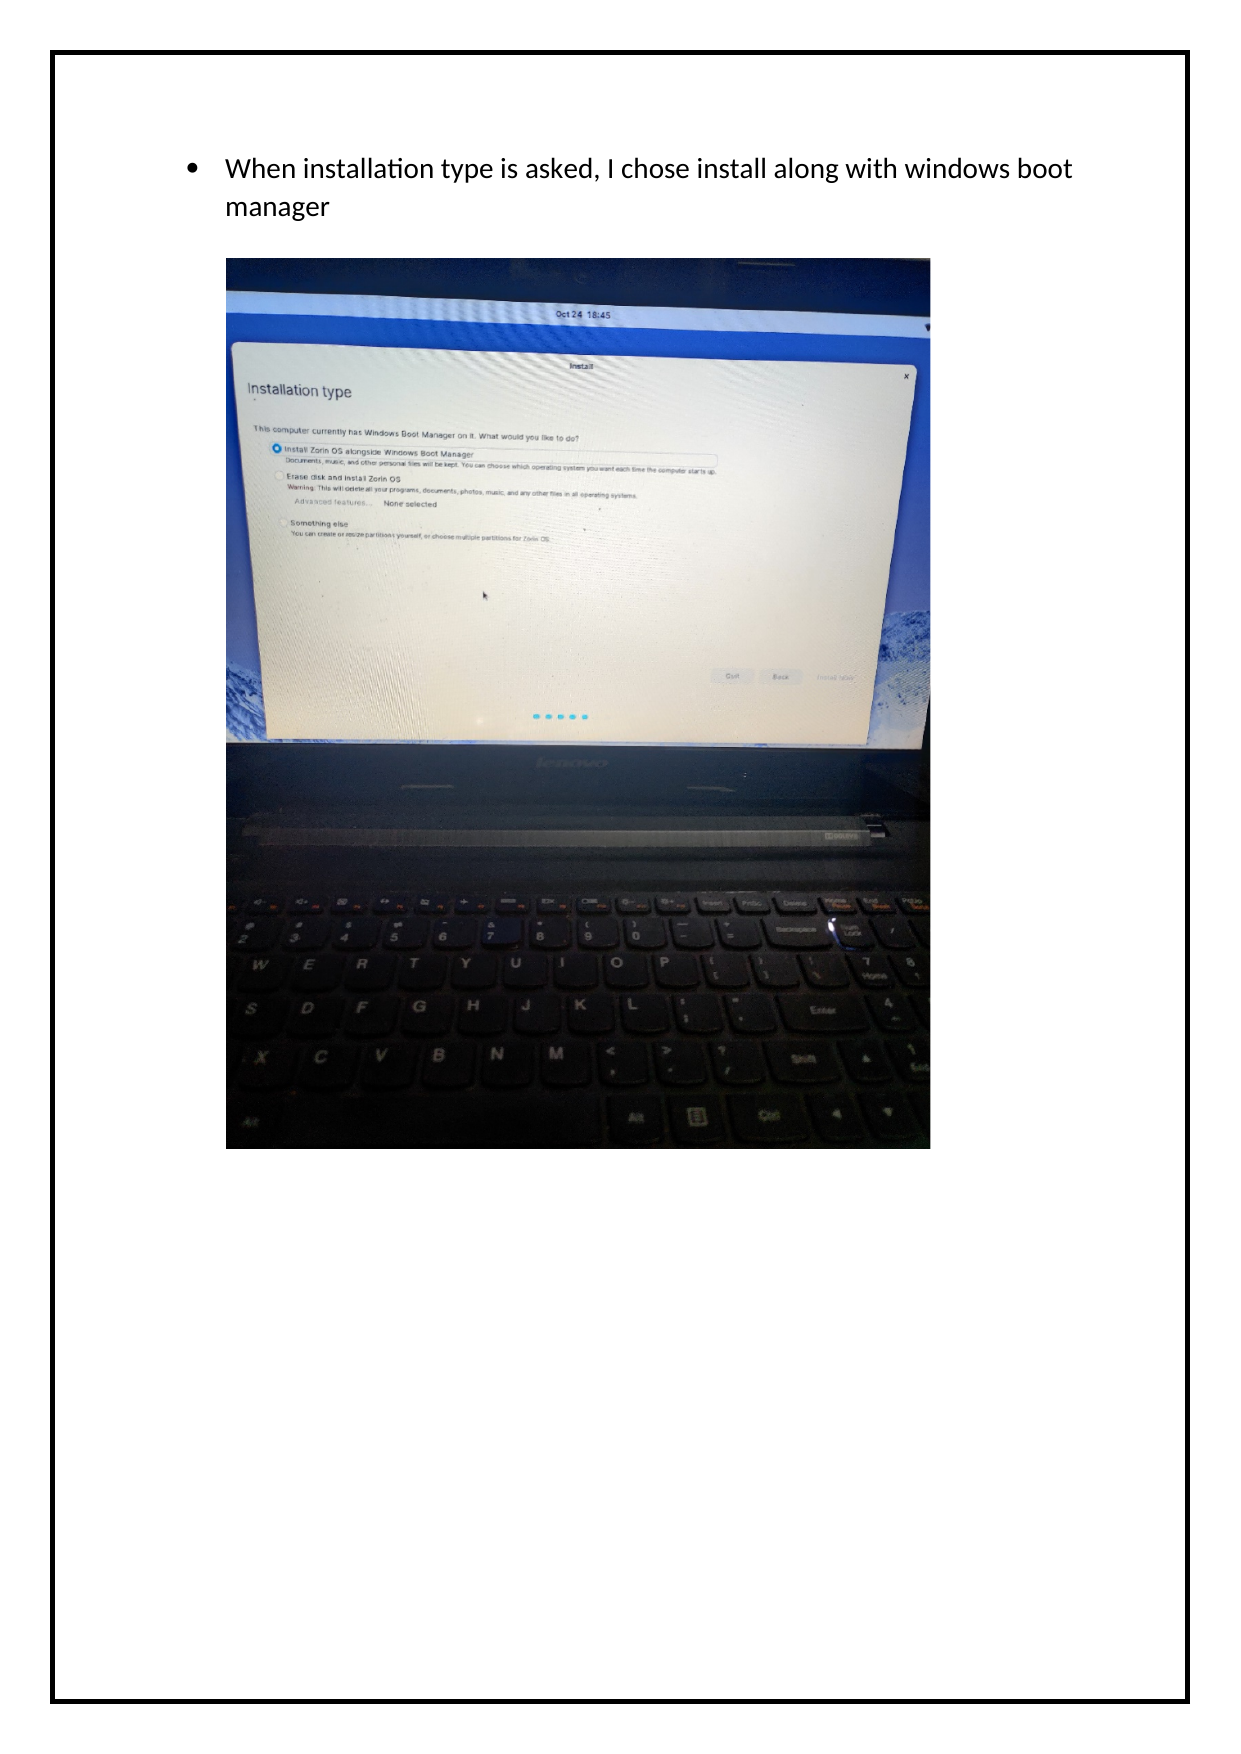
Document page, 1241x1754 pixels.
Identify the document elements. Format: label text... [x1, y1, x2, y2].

picture [226, 258, 931, 1148]
list When installation type is asked, I chose install along with windows boot manager [187, 150, 1090, 224]
